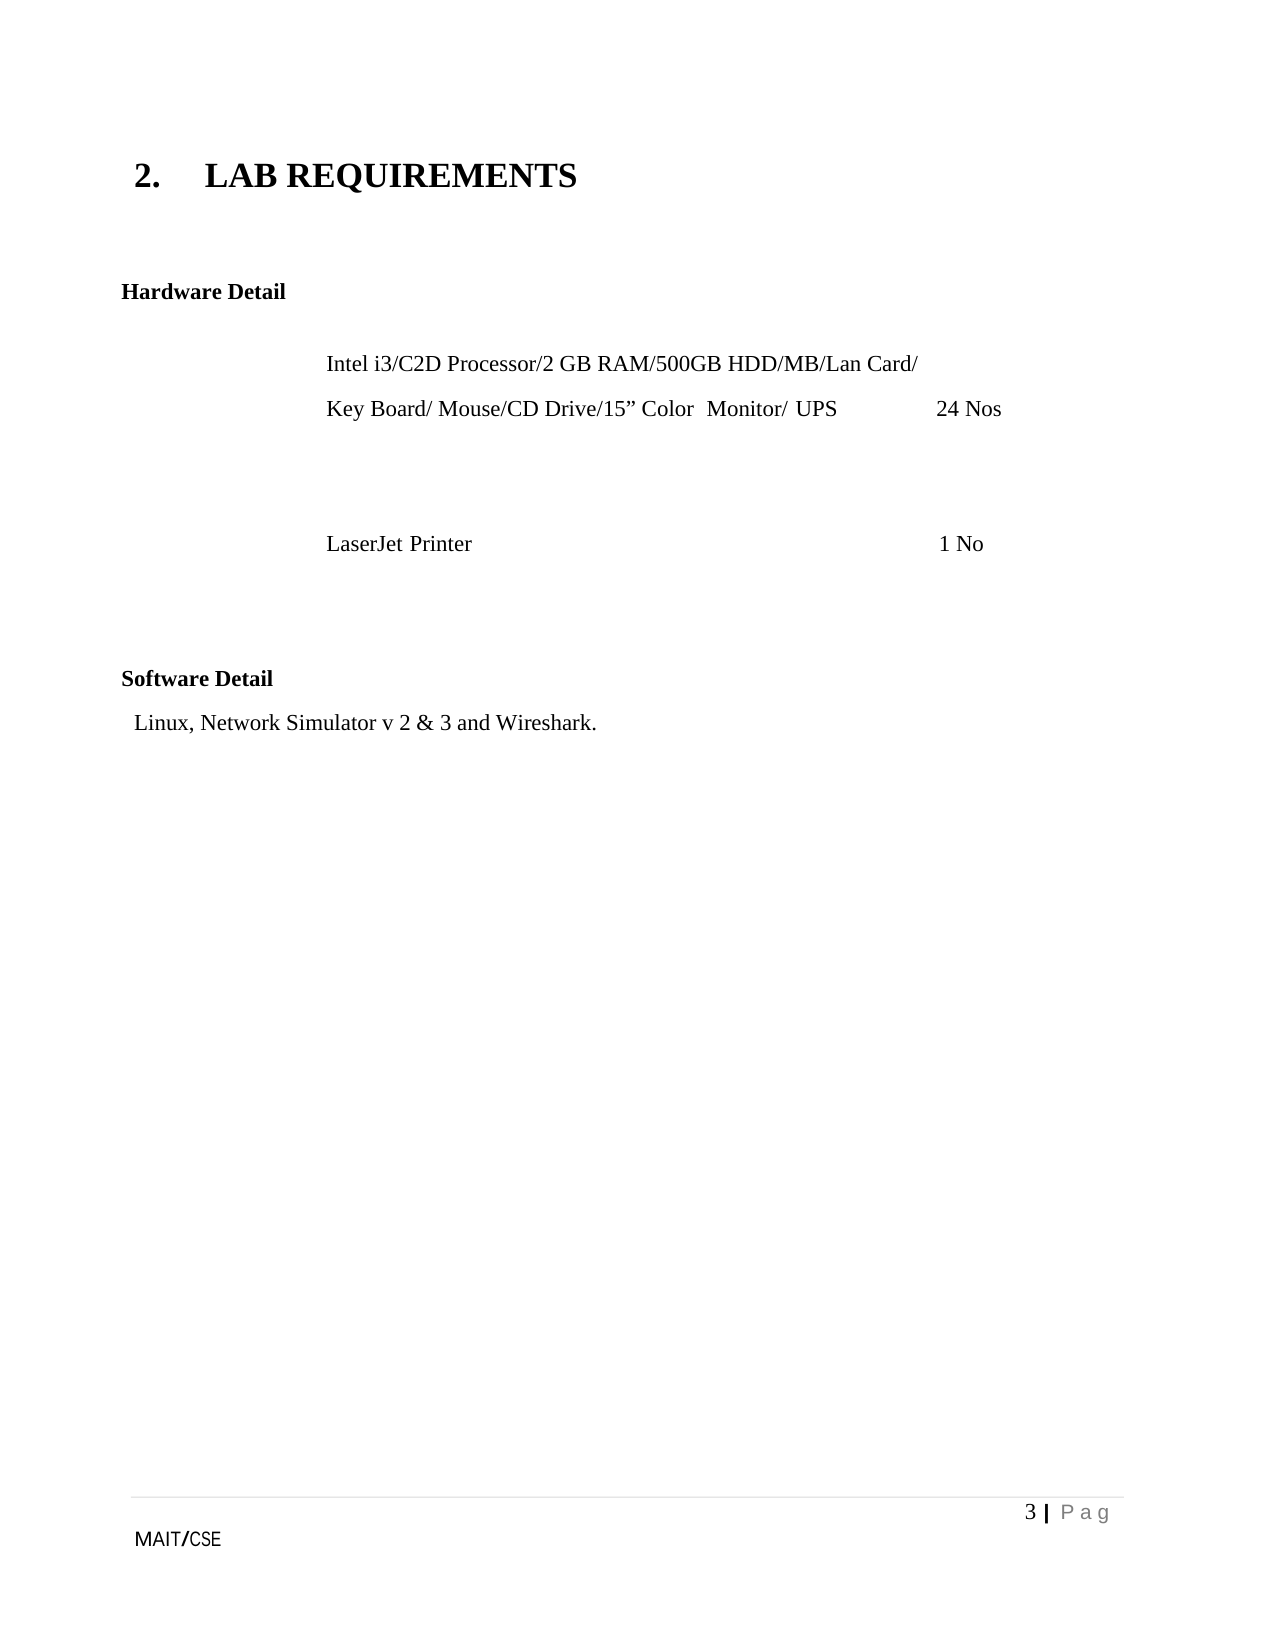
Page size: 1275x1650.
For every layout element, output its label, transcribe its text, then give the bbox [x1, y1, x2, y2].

subtitle LAB REQUIREMENTS [134, 154, 1212, 195]
text Intel i3/C2D Processor/2 GB RAM/500GB HDD/MB/Lan Card/ [326, 351, 1212, 377]
text Key Board/ Mouse/CD Drive/15” Color Monitor/ UPS 24 Nos [326, 396, 1212, 422]
text Linux, Network Simulator v 2 & 3 and Wireshark. [134, 709, 1212, 736]
text Software Detail [121, 664, 1212, 691]
text LaserJet Printer 1 No [326, 530, 1212, 556]
text Hardware Detail [121, 278, 1212, 304]
